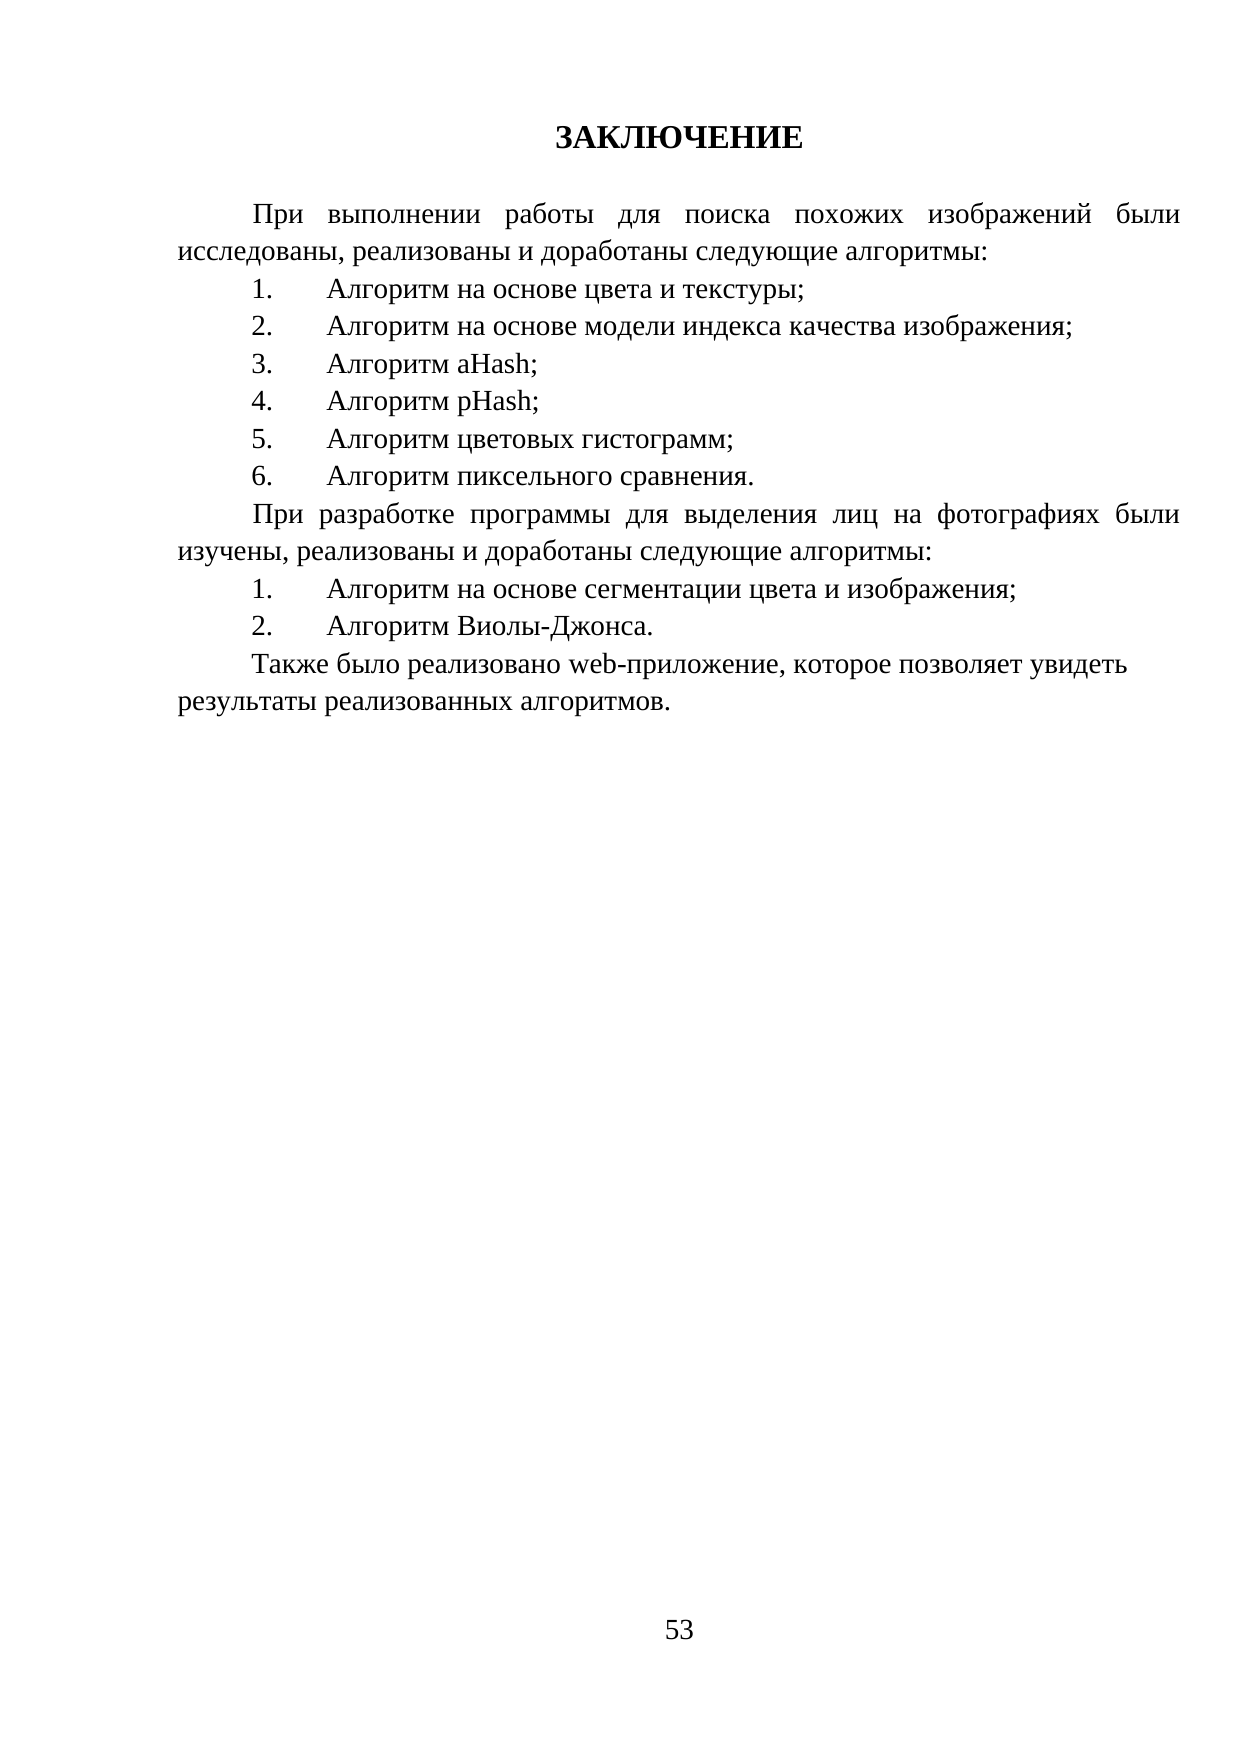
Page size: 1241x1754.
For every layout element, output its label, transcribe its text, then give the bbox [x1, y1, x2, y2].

list Алгоритм на основе модели индекса качества изображения; [251, 306, 1181, 343]
list Также было реализовано web-приложение, которое позволяет увидеть результаты реализованных алгоритмов. [177, 643, 1181, 718]
list Алгоритм на основе цвета и текстуры; [251, 268, 1181, 306]
list Алгоритм цветовых гистограмм; [251, 418, 1181, 456]
list При разработке программы для выделения лиц на фотографиях были изучены, реализованы и доработаны следующие алгоритмы: [177, 493, 1181, 568]
list Алгоритм pHash; [251, 381, 1181, 418]
list ЗАКЛЮЧЕНИЕ [177, 118, 1181, 156]
list Алгоритм пиксельного сравнения. [251, 456, 1181, 493]
list Алгоритм aHash; [251, 343, 1181, 381]
list При выполнении работы для поиска похожих изображений были исследованы, реализованы и доработаны следующие алгоритмы: [177, 193, 1181, 268]
list Алгоритм на основе сегментации цвета и изображения; [251, 568, 1181, 606]
list Алгоритм Виолы-Джонса. [251, 606, 1181, 643]
